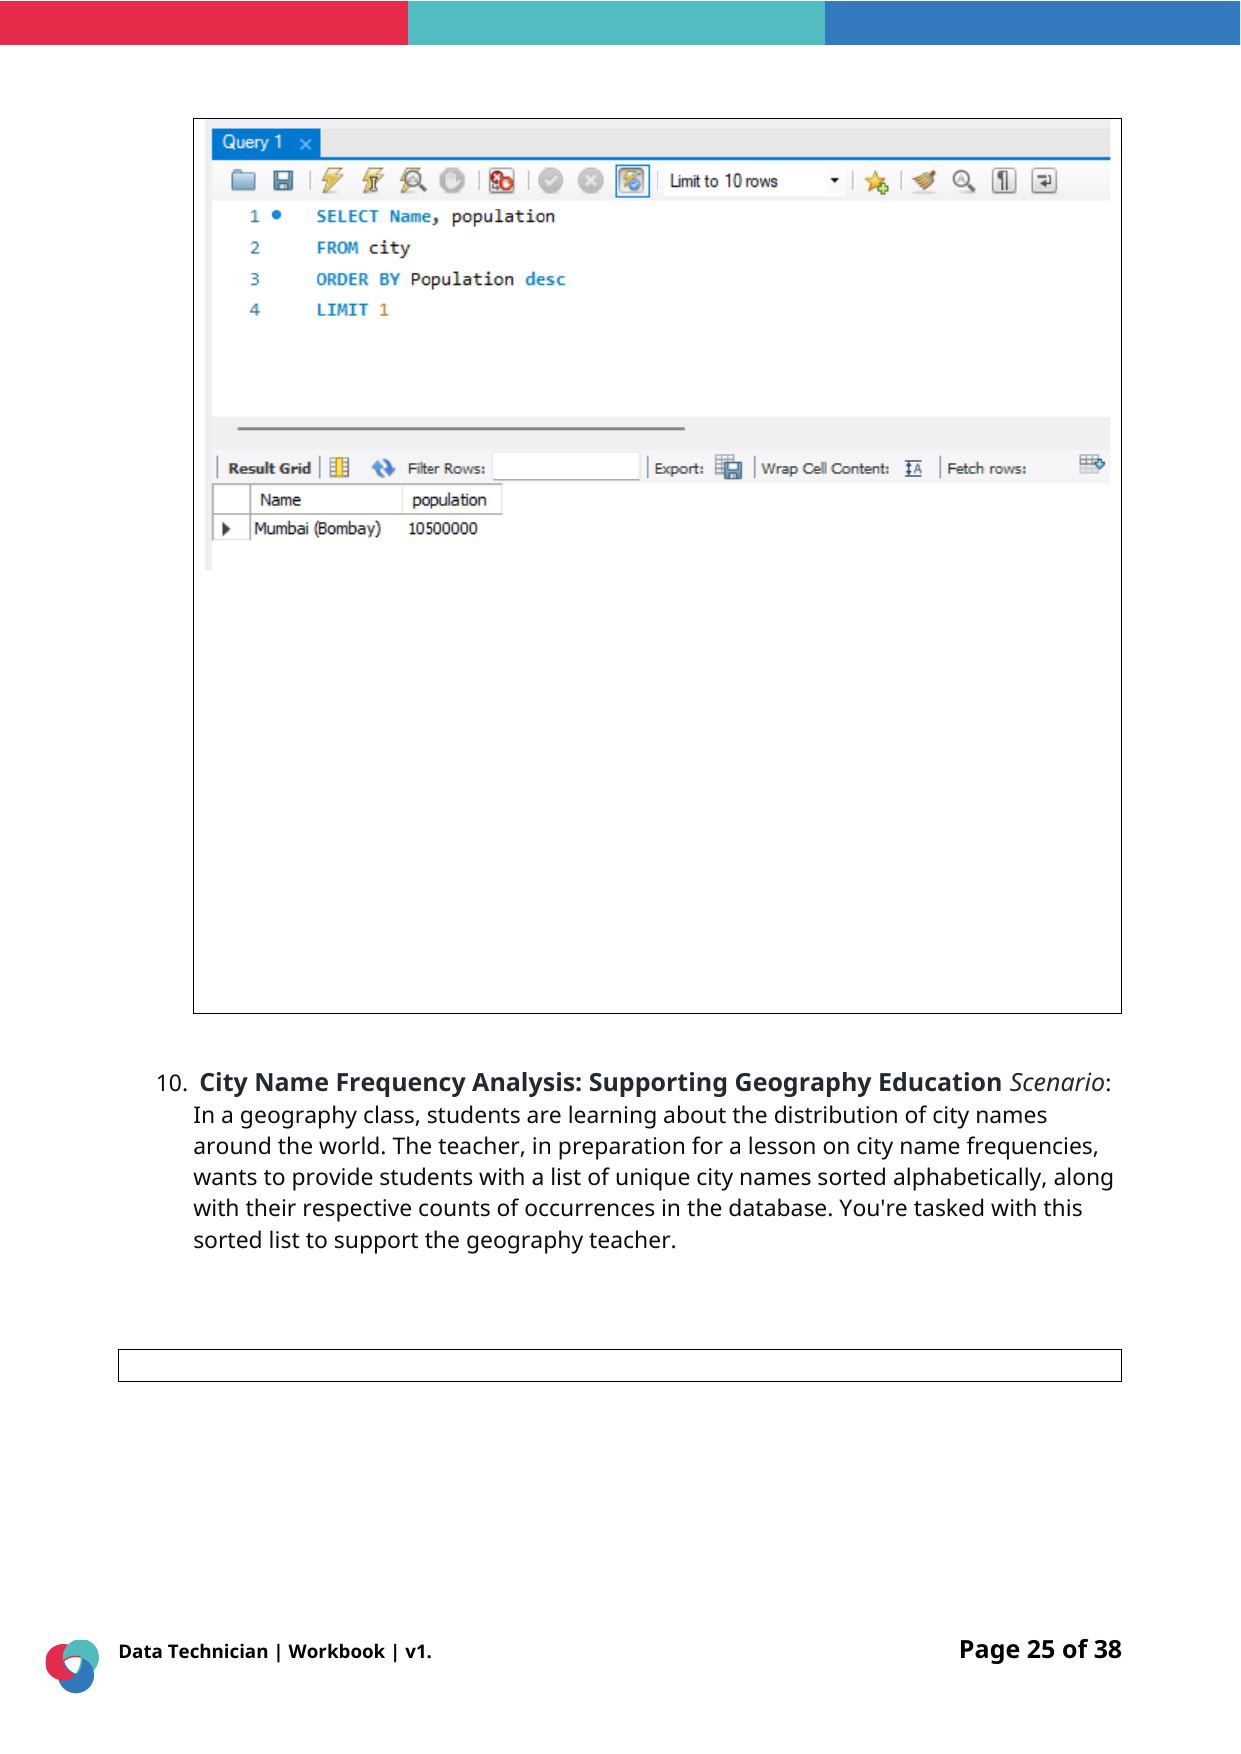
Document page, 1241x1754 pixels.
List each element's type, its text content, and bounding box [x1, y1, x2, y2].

picture [45, 1640, 100, 1694]
table_header [194, 119, 1121, 1013]
picture [205, 119, 1111, 570]
table_header [119, 1350, 1121, 1381]
list City Name Frequency Analysis: Supporting Geography Education Scenario: In a geography class, students are learning about the distribution of city names around the world. The teacher, in preparation for a lesson on city name frequencies, wants to provide students with a list of unique city names sorted alphabetically, along with their respective counts of occurrences in the database. You're tasked with this sorted list to support the geography teacher. [156, 1064, 1122, 1255]
